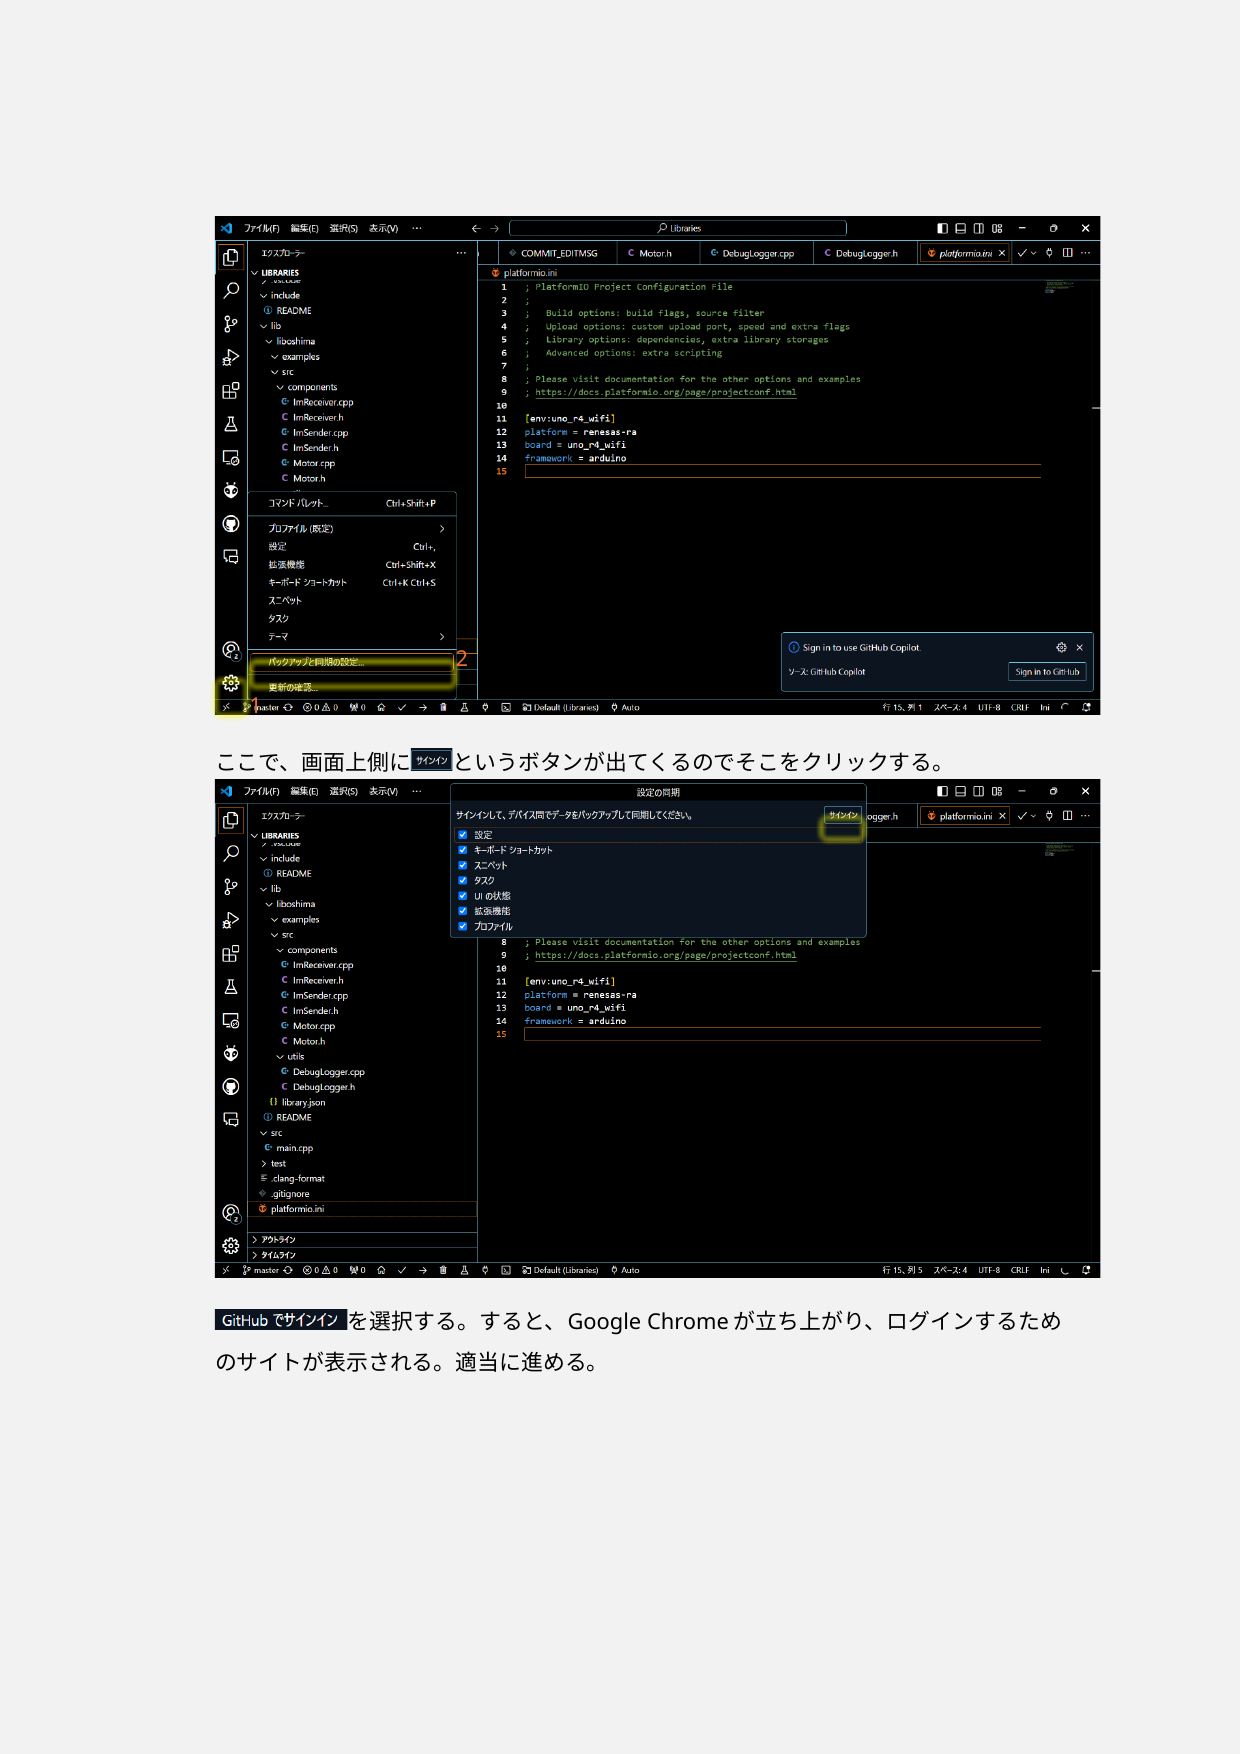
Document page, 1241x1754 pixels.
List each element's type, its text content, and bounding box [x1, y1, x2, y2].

picture [255, 667, 450, 682]
list ここで、画面上側にというボタンが出てくるのでそこをクリックする。 [215, 742, 1063, 779]
list を選択する。すると、Google Chromeが立ち上がり、ログインするためのサイトが表示される。適当に進める。 [215, 1304, 1063, 1379]
picture [220, 685, 242, 711]
picture [214, 216, 1101, 715]
